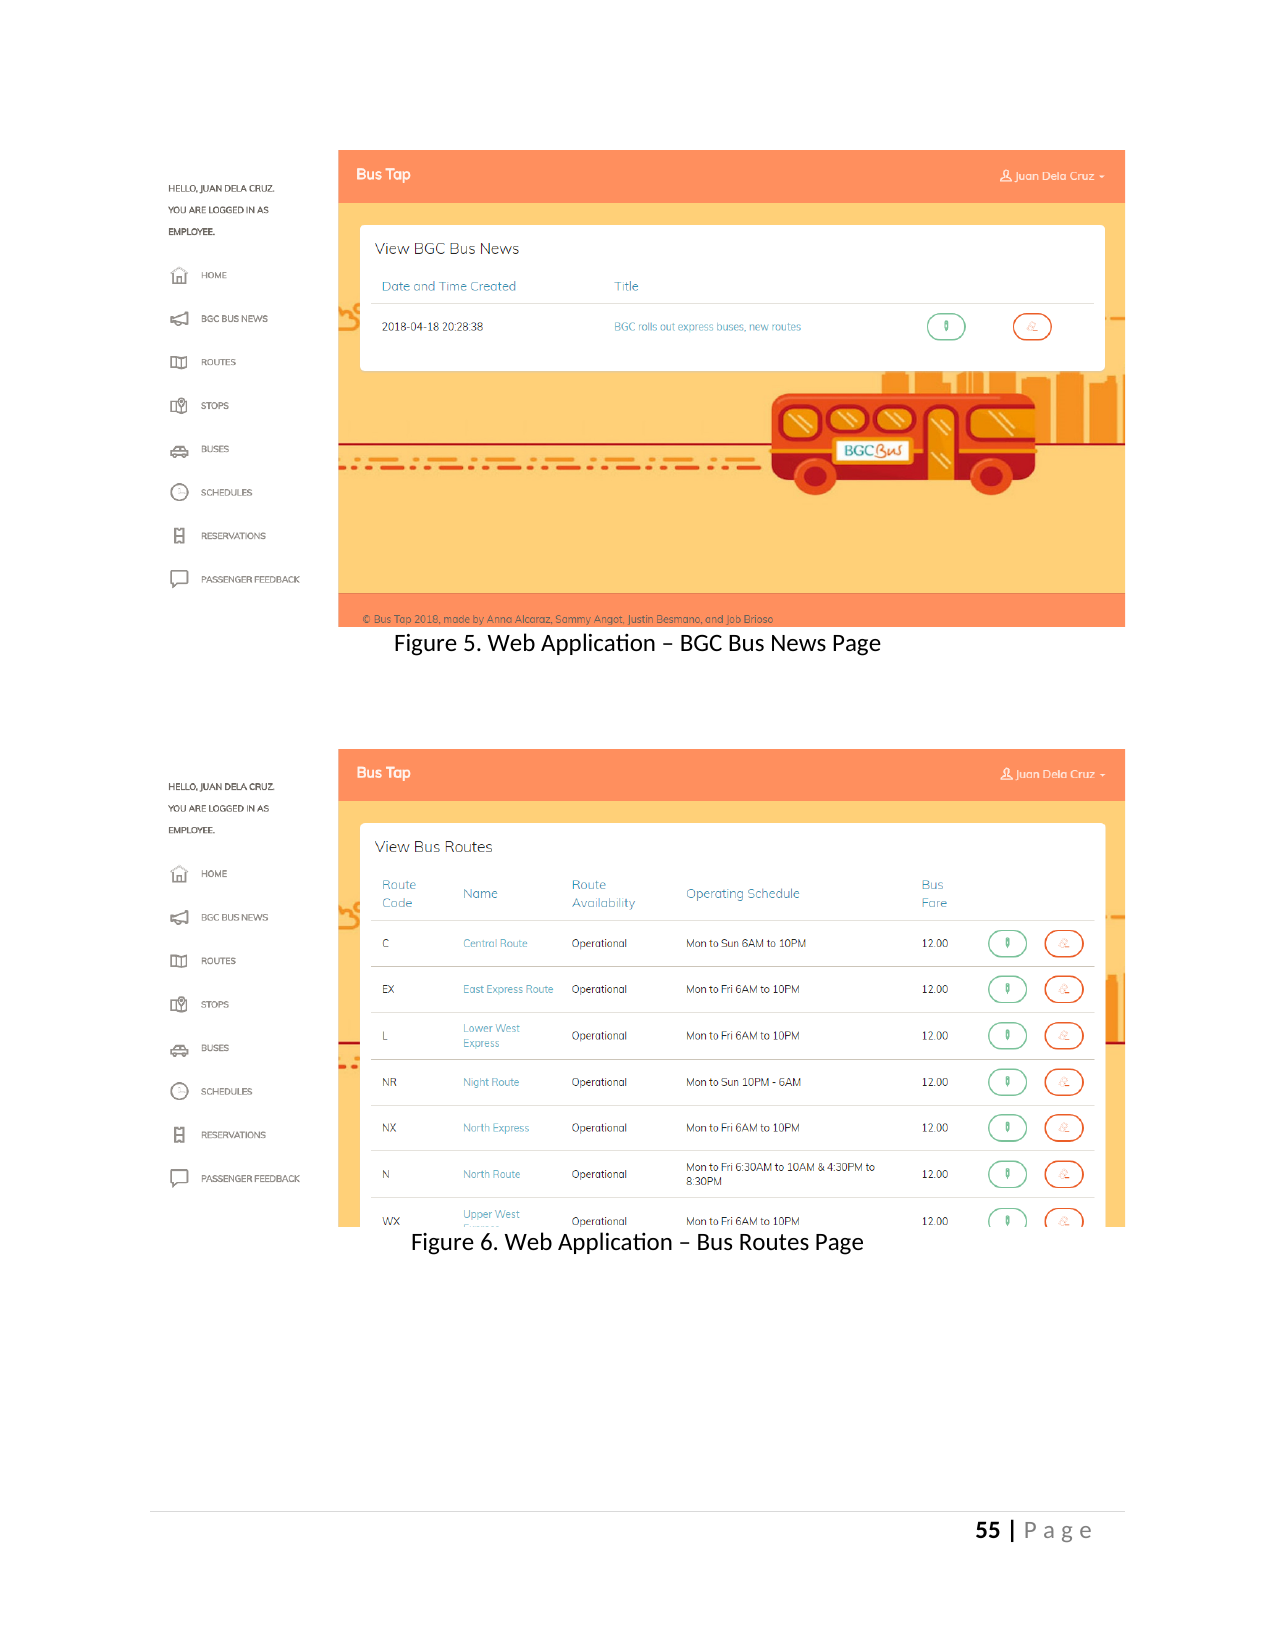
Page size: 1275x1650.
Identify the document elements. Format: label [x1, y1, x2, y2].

picture [150, 150, 1125, 627]
picture [150, 749, 1125, 1227]
